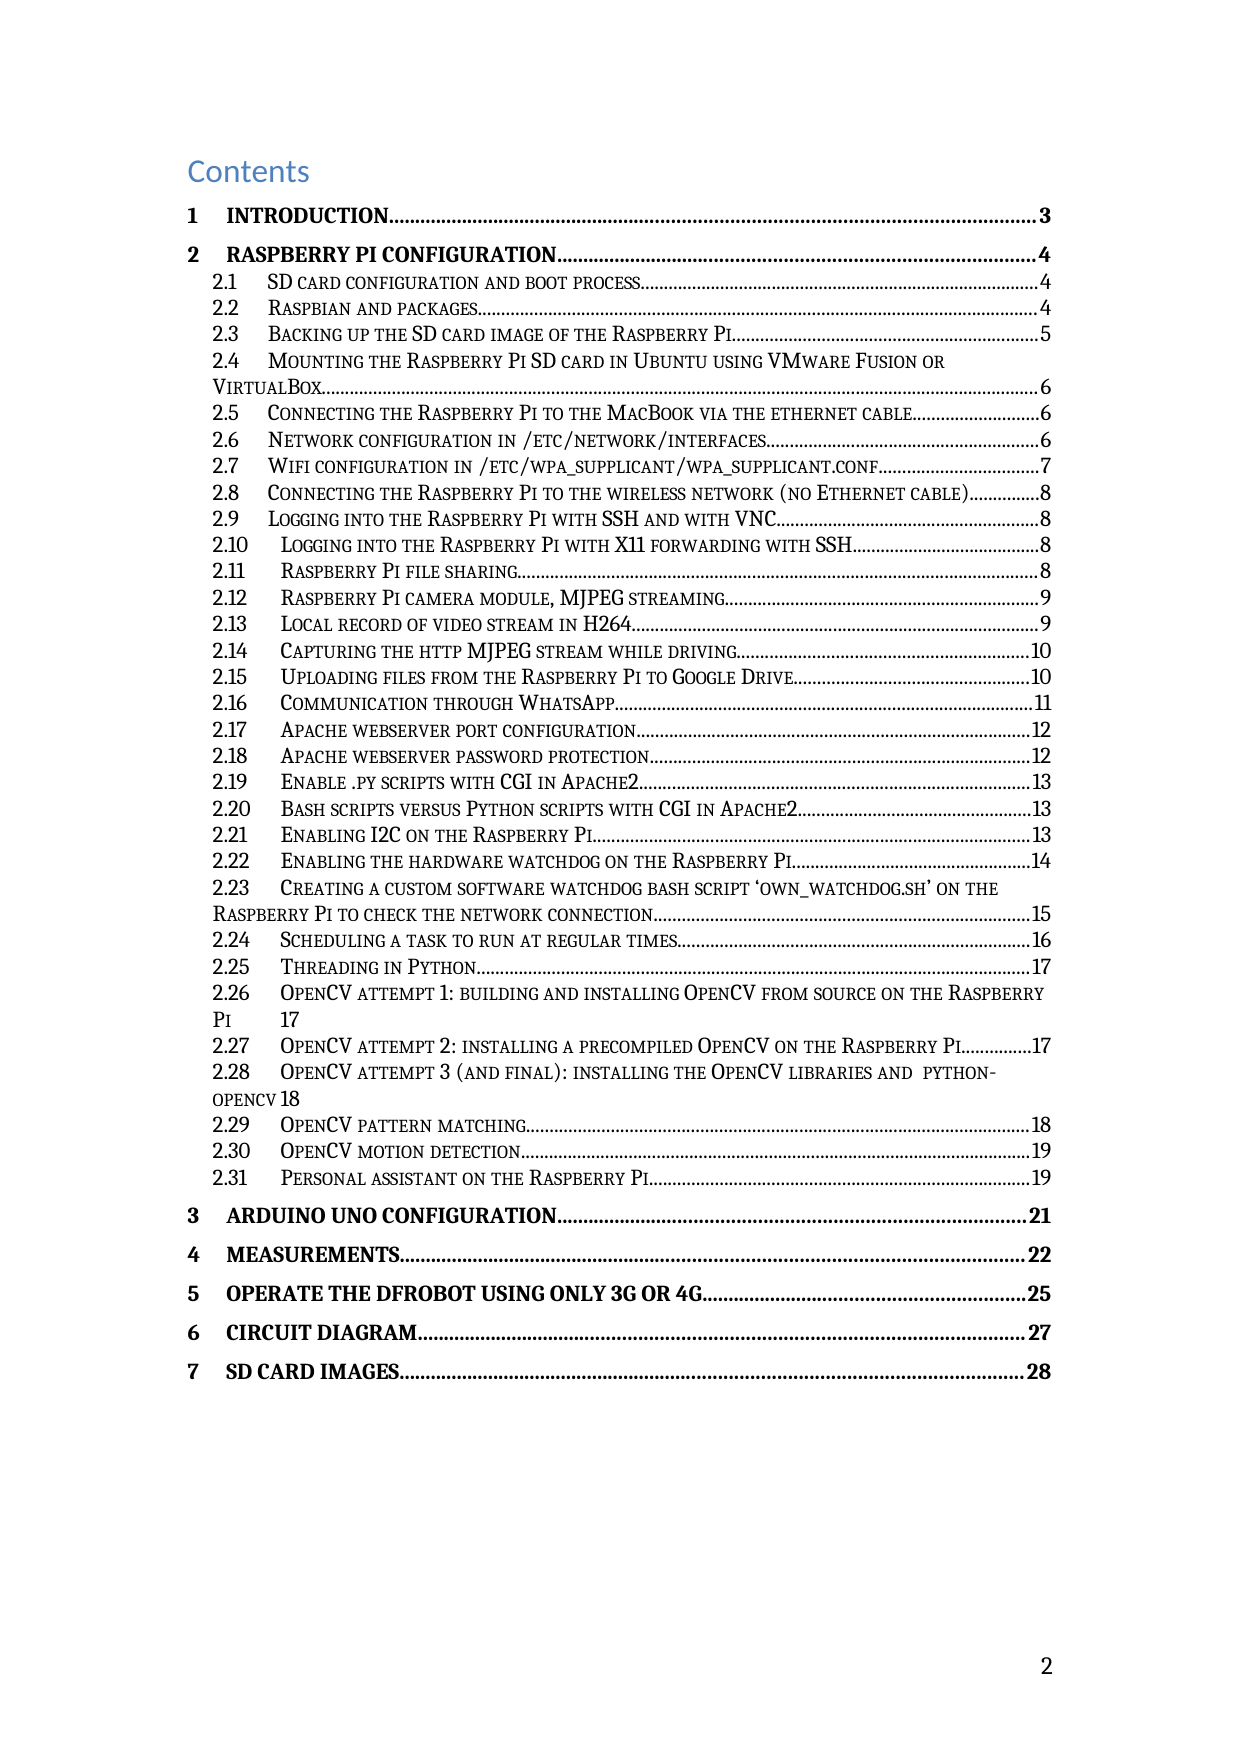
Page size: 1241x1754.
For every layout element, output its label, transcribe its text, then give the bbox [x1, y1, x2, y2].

text 2.13 Local record of video stream in H264 9 [212, 611, 1053, 637]
text 2.9 Logging into the Raspberry Pi with SSH and with VNC 8 [212, 506, 1053, 532]
text 4 Measurements 22 [187, 1242, 1053, 1268]
text 2.7 Wifi configuration in /etc/wpa_supplicant/wpa_supplicant.conf 7 [212, 453, 1053, 479]
text 2.19 Enable .py scripts with CGI in Apache2 13 [212, 769, 1053, 796]
text 2.10 Logging into the Raspberry Pi with X11 forwarding with SSH 8 [212, 532, 1053, 558]
text 2.20 Bash scripts versus Python scripts with CGI in Apache2 13 [212, 796, 1053, 822]
text 2.16 Communication through WhatsApp 11 [212, 690, 1053, 716]
text 2.8 Connecting the Raspberry Pi to the wireless network (no Ethernet cable) 8 [212, 479, 1053, 506]
text 7 SD card images 28 [187, 1359, 1053, 1385]
text 2.24 Scheduling a task to run at regular times 16 [212, 927, 1053, 954]
text 2.12 Raspberry Pi camera module, MJPEG streaming 9 [212, 585, 1053, 611]
text 2.30 OpenCV motion detection 19 [212, 1138, 1053, 1164]
text Contents [187, 150, 1053, 191]
text 2.2 Raspbian and packages 4 [212, 295, 1053, 321]
text 2.17 Apache webserver port configuration 12 [212, 716, 1053, 743]
text 2.4 Mounting the Raspberry Pi SD card in Ubuntu using VMware Fusion or VirtualBox 6 [212, 347, 1053, 400]
text 2.14 Capturing the http MJPEG stream while driving 10 [212, 637, 1053, 664]
text 2.23 Creating a custom software watchdog bash script ‘own_watchdog.sh’ on the Raspberry Pi to check the network connection 15 [212, 874, 1053, 927]
text 2 Raspberry Pi configuration 4 [187, 242, 1053, 268]
text 2.5 Connecting the Raspberry Pi to the MacBook via the ethernet cable 6 [212, 400, 1053, 427]
text 6 Circuit diagram 27 [187, 1320, 1053, 1346]
text 5 Operate the DFRobot using only 3G or 4G 25 [187, 1281, 1053, 1307]
text 1 Introduction 3 [187, 203, 1053, 229]
text 2.21 Enabling I2C on the Raspberry Pi 13 [212, 822, 1053, 848]
text 2.28 OpenCV attempt 3 (and final): installing the OpenCV libraries and python-opencv 18 [212, 1059, 1053, 1112]
text 2.11 Raspberry Pi file sharing 8 [212, 558, 1053, 585]
text 2.29 OpenCV pattern matching 18 [212, 1112, 1053, 1138]
text 3 Arduino Uno configuration 21 [187, 1203, 1053, 1230]
text 2.25 Threading in Python 17 [212, 954, 1053, 980]
text 2.3 Backing up the SD card image of the Raspberry Pi 5 [212, 321, 1053, 347]
text 2.15 Uploading files from the Raspberry Pi to Google Drive 10 [212, 664, 1053, 690]
text 2.1 SD card configuration and boot process 4 [212, 268, 1053, 295]
text 2.26 OpenCV attempt 1: building and installing OpenCV from source on the Raspberry Pi 17 [212, 980, 1053, 1033]
text 2.31 Personal assistant on the Raspberry Pi 19 [212, 1164, 1053, 1191]
text 2.18 Apache webserver password protection 12 [212, 743, 1053, 769]
text 2.22 Enabling the hardware watchdog on the Raspberry Pi 14 [212, 848, 1053, 874]
text 2.27 OpenCV attempt 2: installing a precompiled OpenCV on the Raspberry Pi 17 [212, 1033, 1053, 1059]
text 2.6 Network configuration in /etc/network/interfaces 6 [212, 427, 1053, 453]
